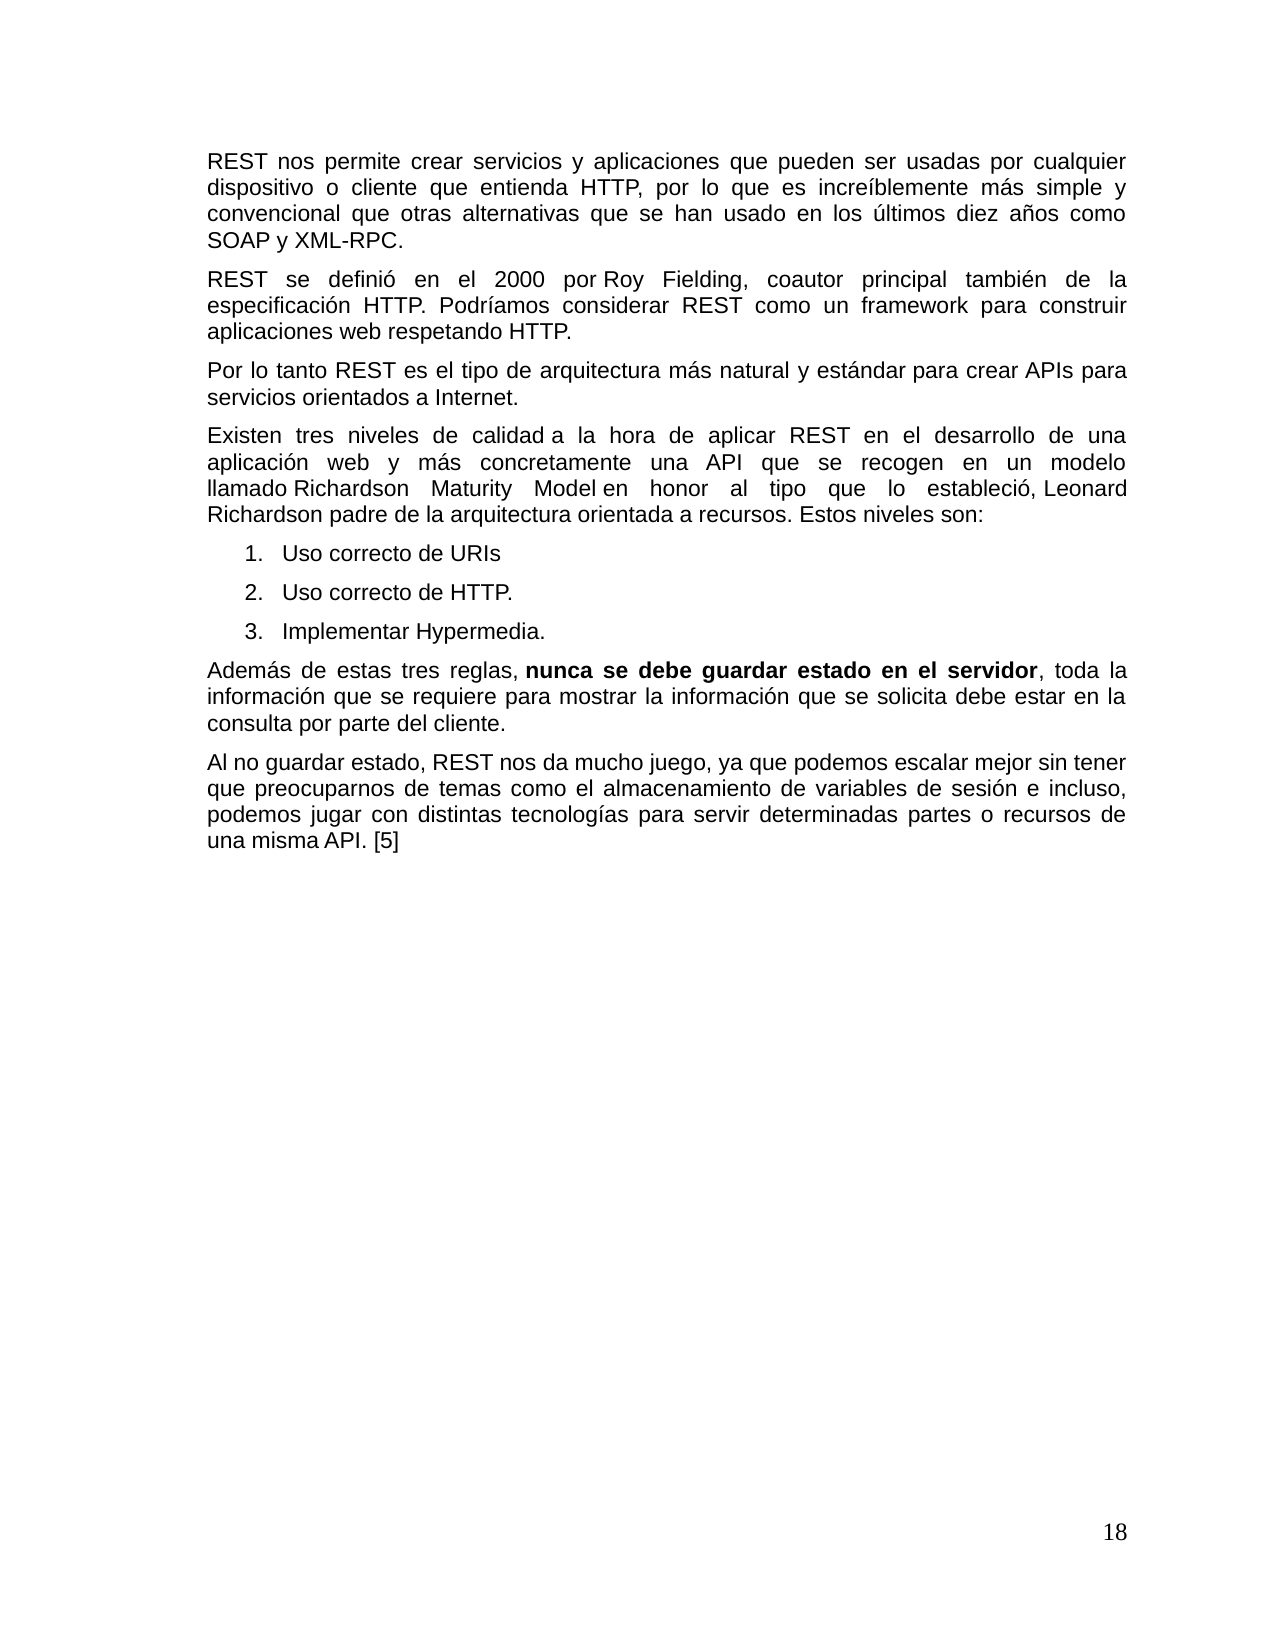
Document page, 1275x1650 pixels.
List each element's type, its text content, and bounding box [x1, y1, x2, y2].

text REST se definió en el 2000 por Roy Fielding, coautor principal también de la especificación HTTP. Podríamos considerar REST como un framework para construir aplicaciones web respetando HTTP. [207, 266, 1127, 345]
list Uso correcto de HTTP. [244, 579, 1127, 606]
text Además de estas tres reglas, nunca se debe guardar estado en el servidor, toda la información que se requiere para mostrar la información que se solicita debe estar en la consulta por parte del cliente. [207, 657, 1127, 736]
text Por lo tanto REST es el tipo de arquitectura más natural y estándar para crear APIs para servicios orientados a Internet. [207, 357, 1127, 410]
text REST nos permite crear servicios y aplicaciones que pueden ser usadas por cualquier dispositivo o cliente que entienda HTTP, por lo que es increíblemente más simple y convencional que otras alternativas que se han usado en los últimos diez años como SOAP y XML-RPC. [207, 148, 1127, 253]
text Al no guardar estado, REST nos da mucho juego, ya que podemos escalar mejor sin tener que preocuparnos de temas como el almacenamiento de variables de sesión e incluso, podemos jugar con distintas tecnologías para servir determinadas partes o recursos de una misma API. [5] [207, 748, 1127, 854]
list Uso correcto de URIs [244, 540, 1127, 567]
text Existen tres niveles de calidad a la hora de aplicar REST en el desarrollo de una aplicación web y más concretamente una API que se recogen en un modelo llamado Richardson Maturity Model en honor al tipo que lo estableció, Leonard Richardson padre de la arquitectura orientada a recursos. Estos niveles son: [207, 422, 1127, 528]
list Implementar Hypermedia. [244, 618, 1127, 644]
